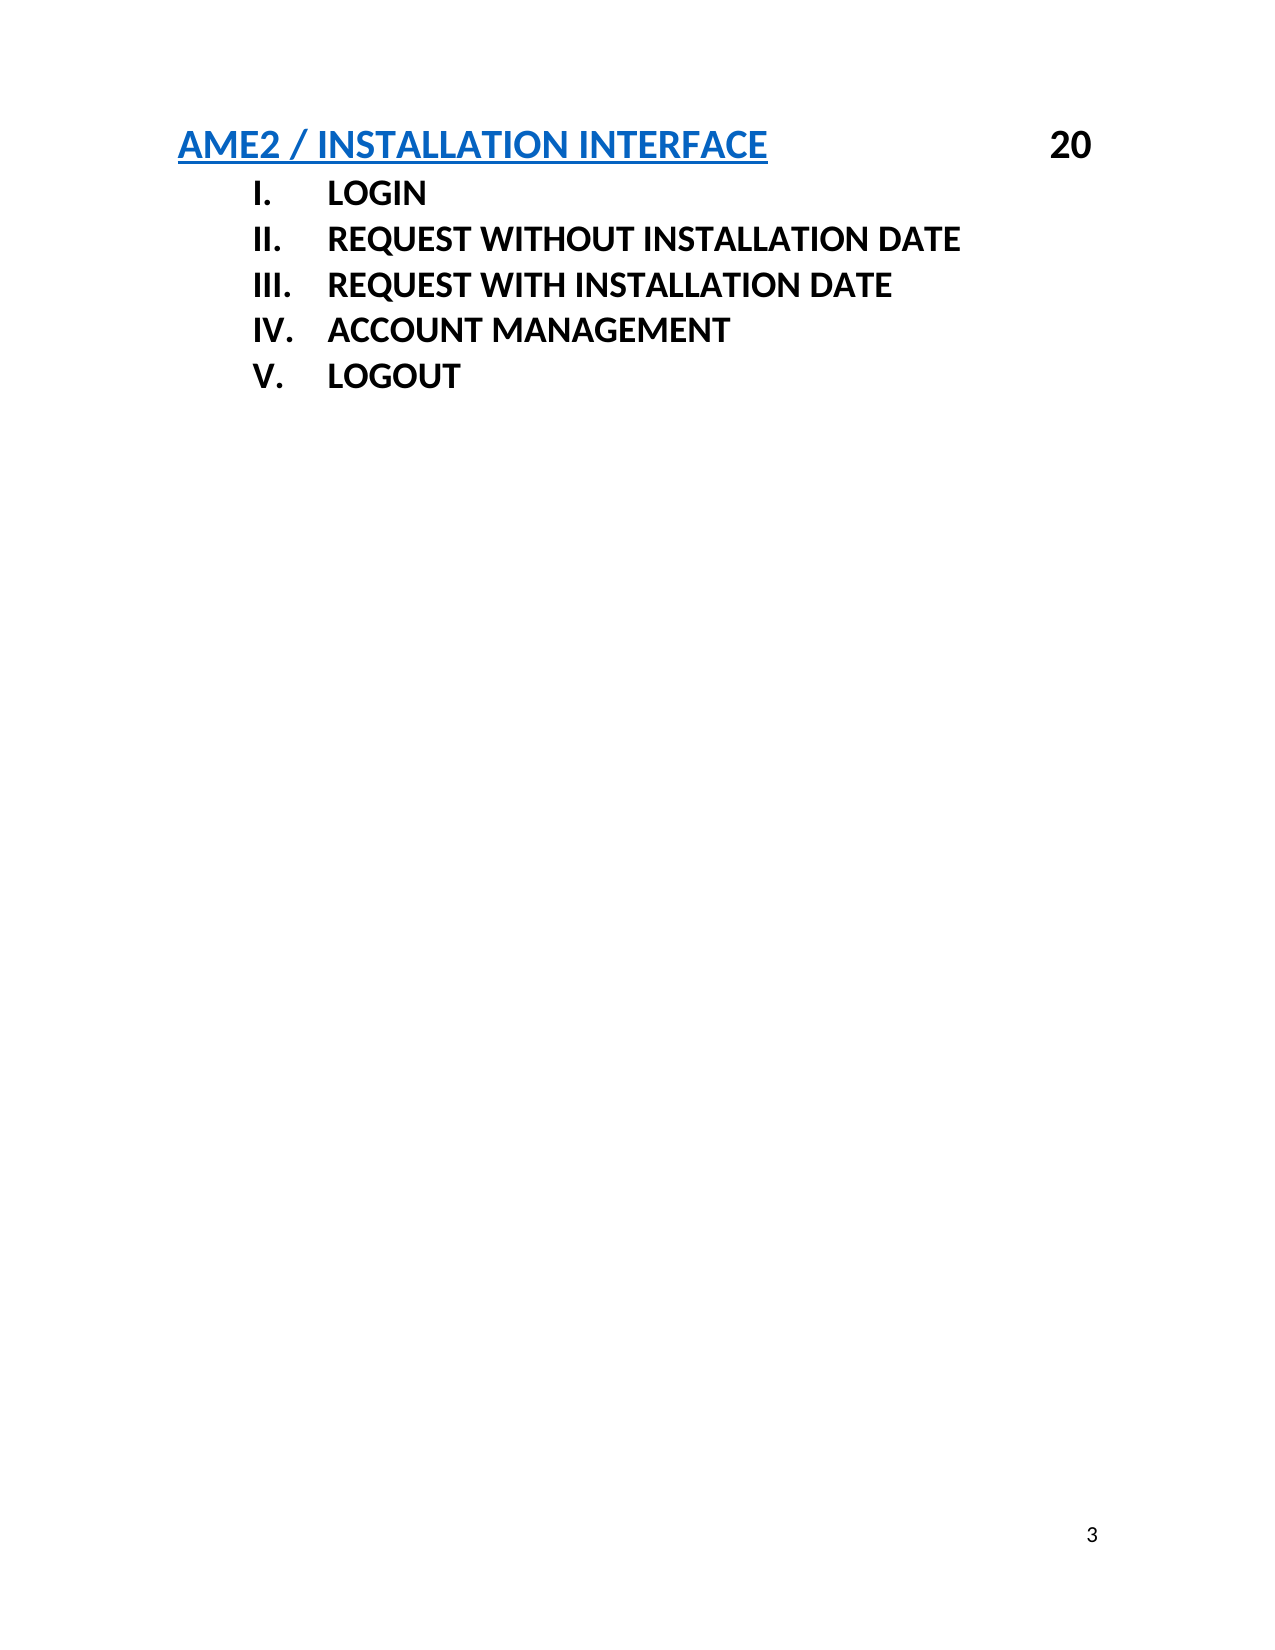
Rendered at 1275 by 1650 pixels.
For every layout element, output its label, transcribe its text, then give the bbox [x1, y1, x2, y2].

list REQUEST WITH INSTALLATION DATE [252, 261, 1098, 306]
list LOGOUT [252, 352, 1098, 398]
text AME2 / INSTALLATION INTERFACE 20 [177, 118, 1098, 169]
list ACCOUNT MANAGEMENT [252, 306, 1098, 352]
list REQUEST WITHOUT INSTALLATION DATE [252, 215, 1098, 261]
list LOGIN [252, 169, 1098, 215]
